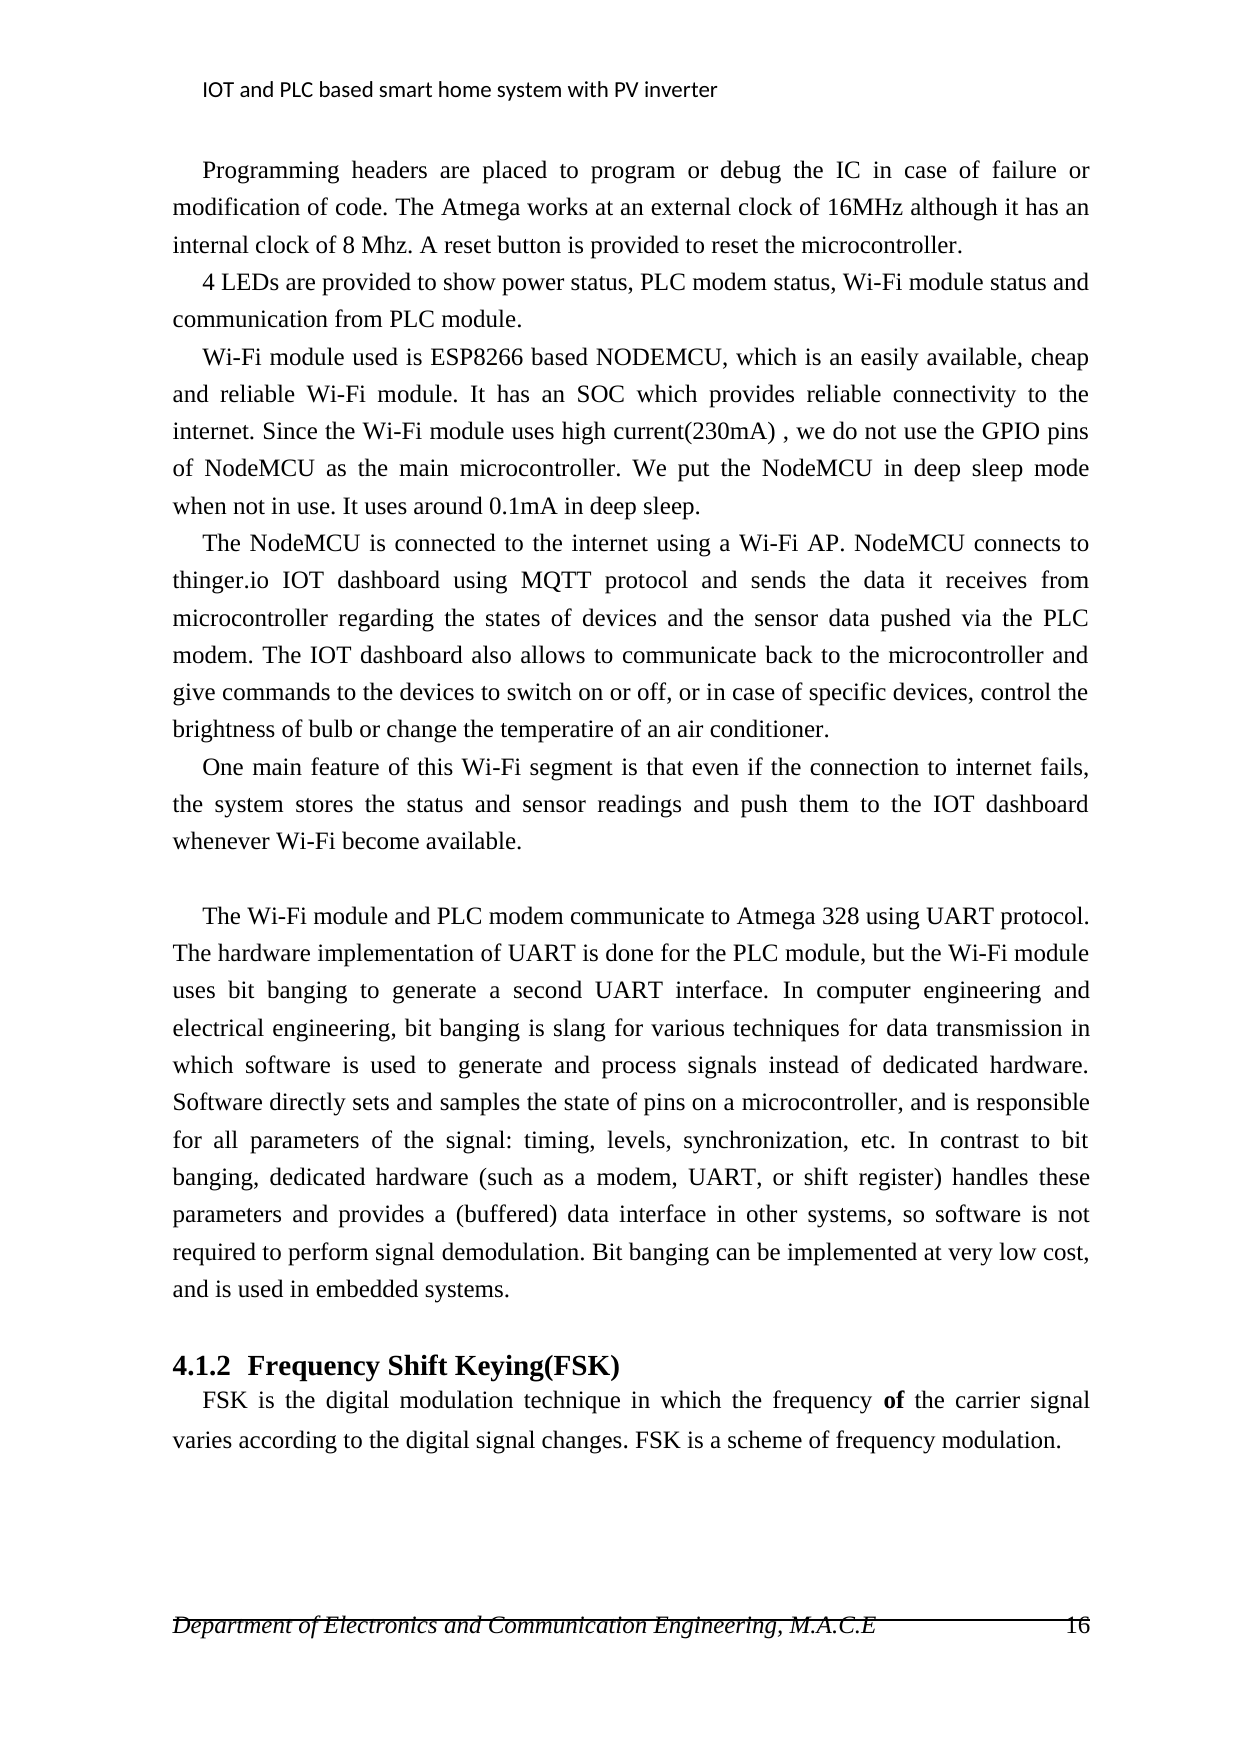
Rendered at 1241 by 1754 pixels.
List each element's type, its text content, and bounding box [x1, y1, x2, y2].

subtitle Frequency Shift Keying(FSK) [172, 1348, 1090, 1382]
text 4 LEDs are provided to show power status, PLC modem status, Wi-Fi module status and communication from PLC module. [172, 267, 1090, 333]
text One main feature of this Wi-Fi segment is that even if the connection to internet fails, the system stores the status and sensor readings and push them to the IOT dashboard whenever Wi-Fi become available. [172, 752, 1090, 855]
text Programming headers are placed to program or debug the IC in case of failure or modification of code. The Atmega works at an external clock of 16MHz although it has an internal clock of 8 Mhz. A reset button is provided to reset the microcontroller. [172, 155, 1090, 258]
text The NodeMCU is connected to the internet using a Wi-Fi AP. NodeMCU connects to thinger.io IOT dashboard using MQTT protocol and sends the data it receives from microcontroller regarding the states of devices and the sensor data pushed via the PLC modem. The IOT dashboard also allows to communicate back to the microcontroller and give commands to the devices to switch on or off, or in case of specific devices, control the brightness of bulb or change the temperatire of an air conditioner. [172, 528, 1090, 743]
text The Wi-Fi module and PLC modem communicate to Atmega 328 using UART protocol. The hardware implementation of UART is done for the PLC module, but the Wi-Fi module uses bit banging to generate a second UART interface. In computer engineering and electrical engineering, bit banging is slang for various techniques for data transmission in which software is used to generate and process signals instead of dedicated hardware. Software directly sets and samples the state of pins on a microcontroller, and is responsible for all parameters of the signal: timing, levels, synchronization, etc. In contrast to bit banging, dedicated hardware (such as a modem, UART, or shift register) handles these parameters and provides a (buffered) data interface in other systems, so software is not required to perform signal demodulation. Bit banging can be implemented at very low cost, and is used in embedded systems. [172, 901, 1090, 1259]
text FSK is the digital modulation technique in which the frequency of the carrier signal varies according to the digital signal changes. FSK is a scheme of frequency modulation. [172, 1385, 1090, 1456]
text Wi-Fi module used is ESP8266 based NODEMCU, which is an easily available, cheap and reliable Wi-Fi module. It has an SOC which provides reliable connectivity to the internet. Since the Wi-Fi module uses high current(230mA) , we do not use the GPIO pins of NodeMCU as the main microcontroller. We put the NodeMCU in deep sleep mode when not in use. It uses around 0.1mA in deep sleep. [172, 342, 1090, 519]
